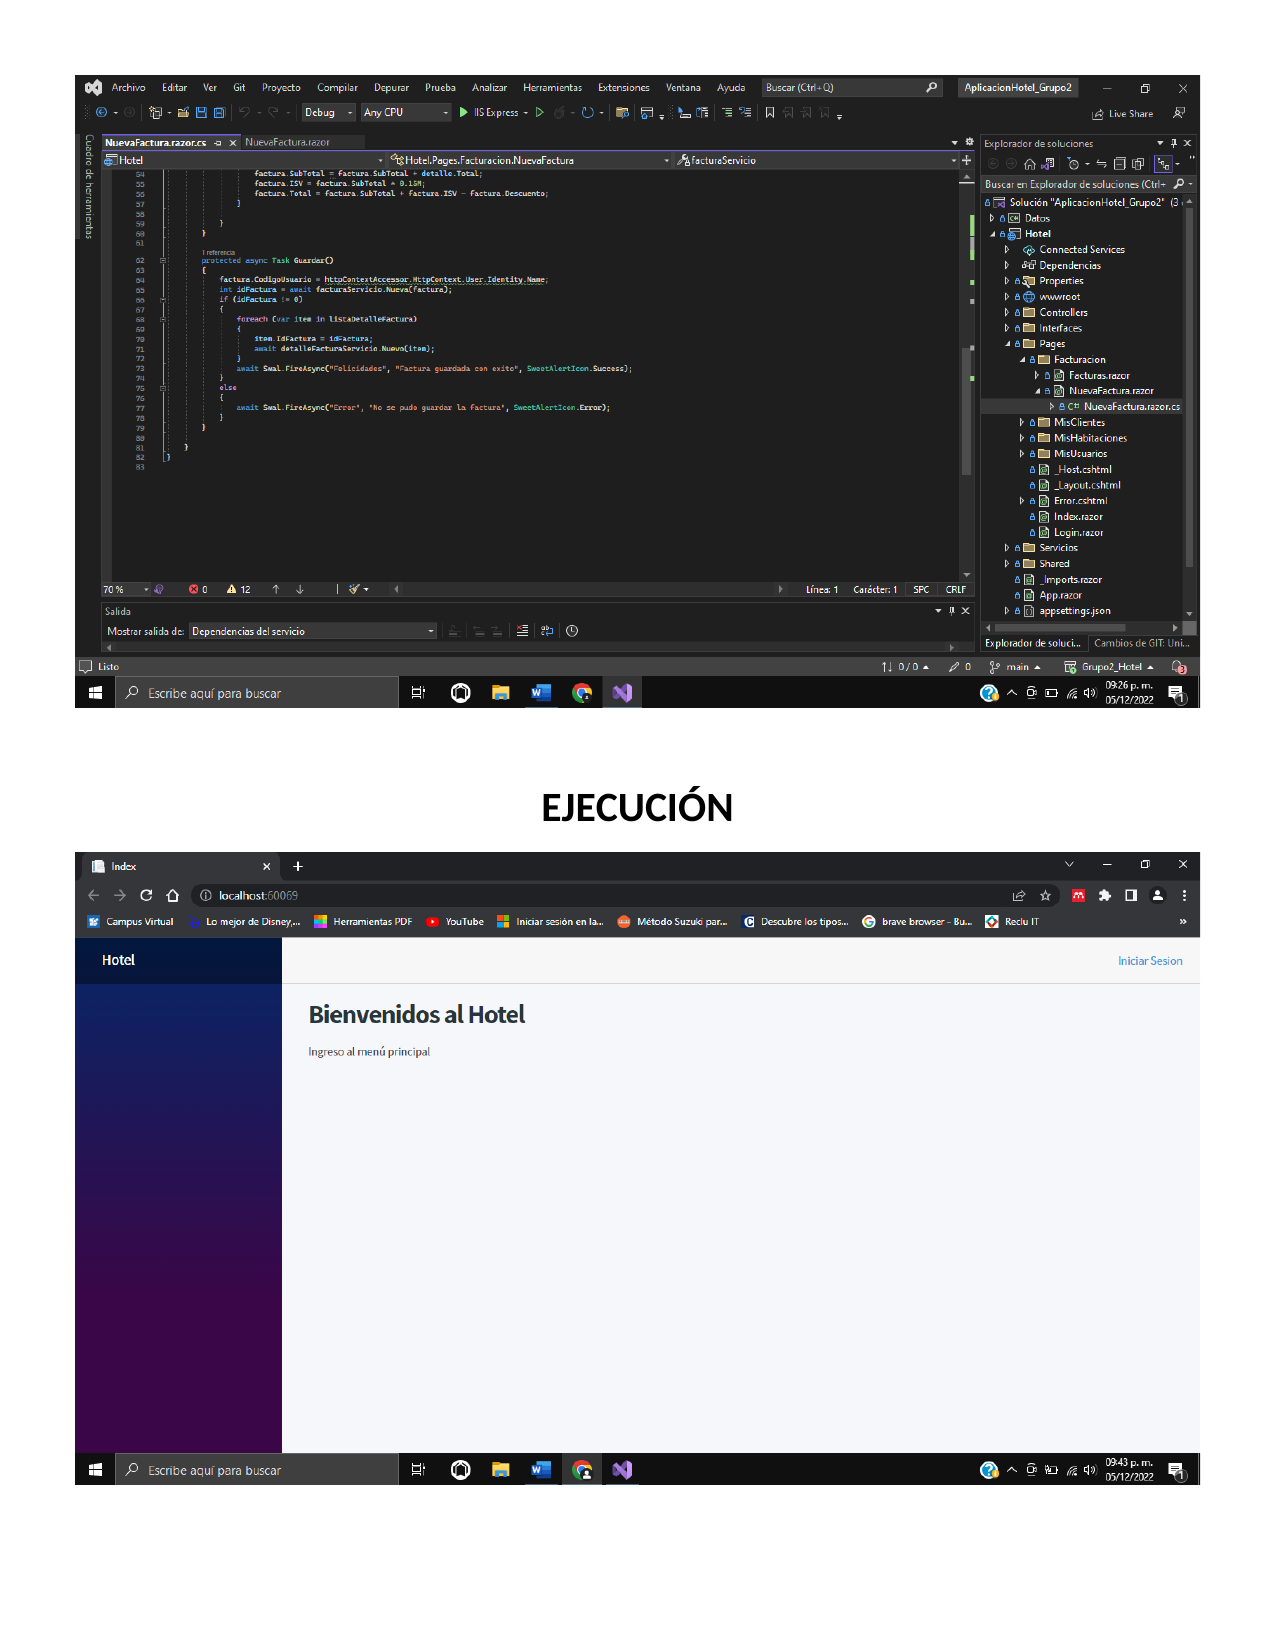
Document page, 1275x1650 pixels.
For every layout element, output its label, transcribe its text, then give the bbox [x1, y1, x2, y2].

text EJECUCIÓN [75, 781, 1200, 832]
